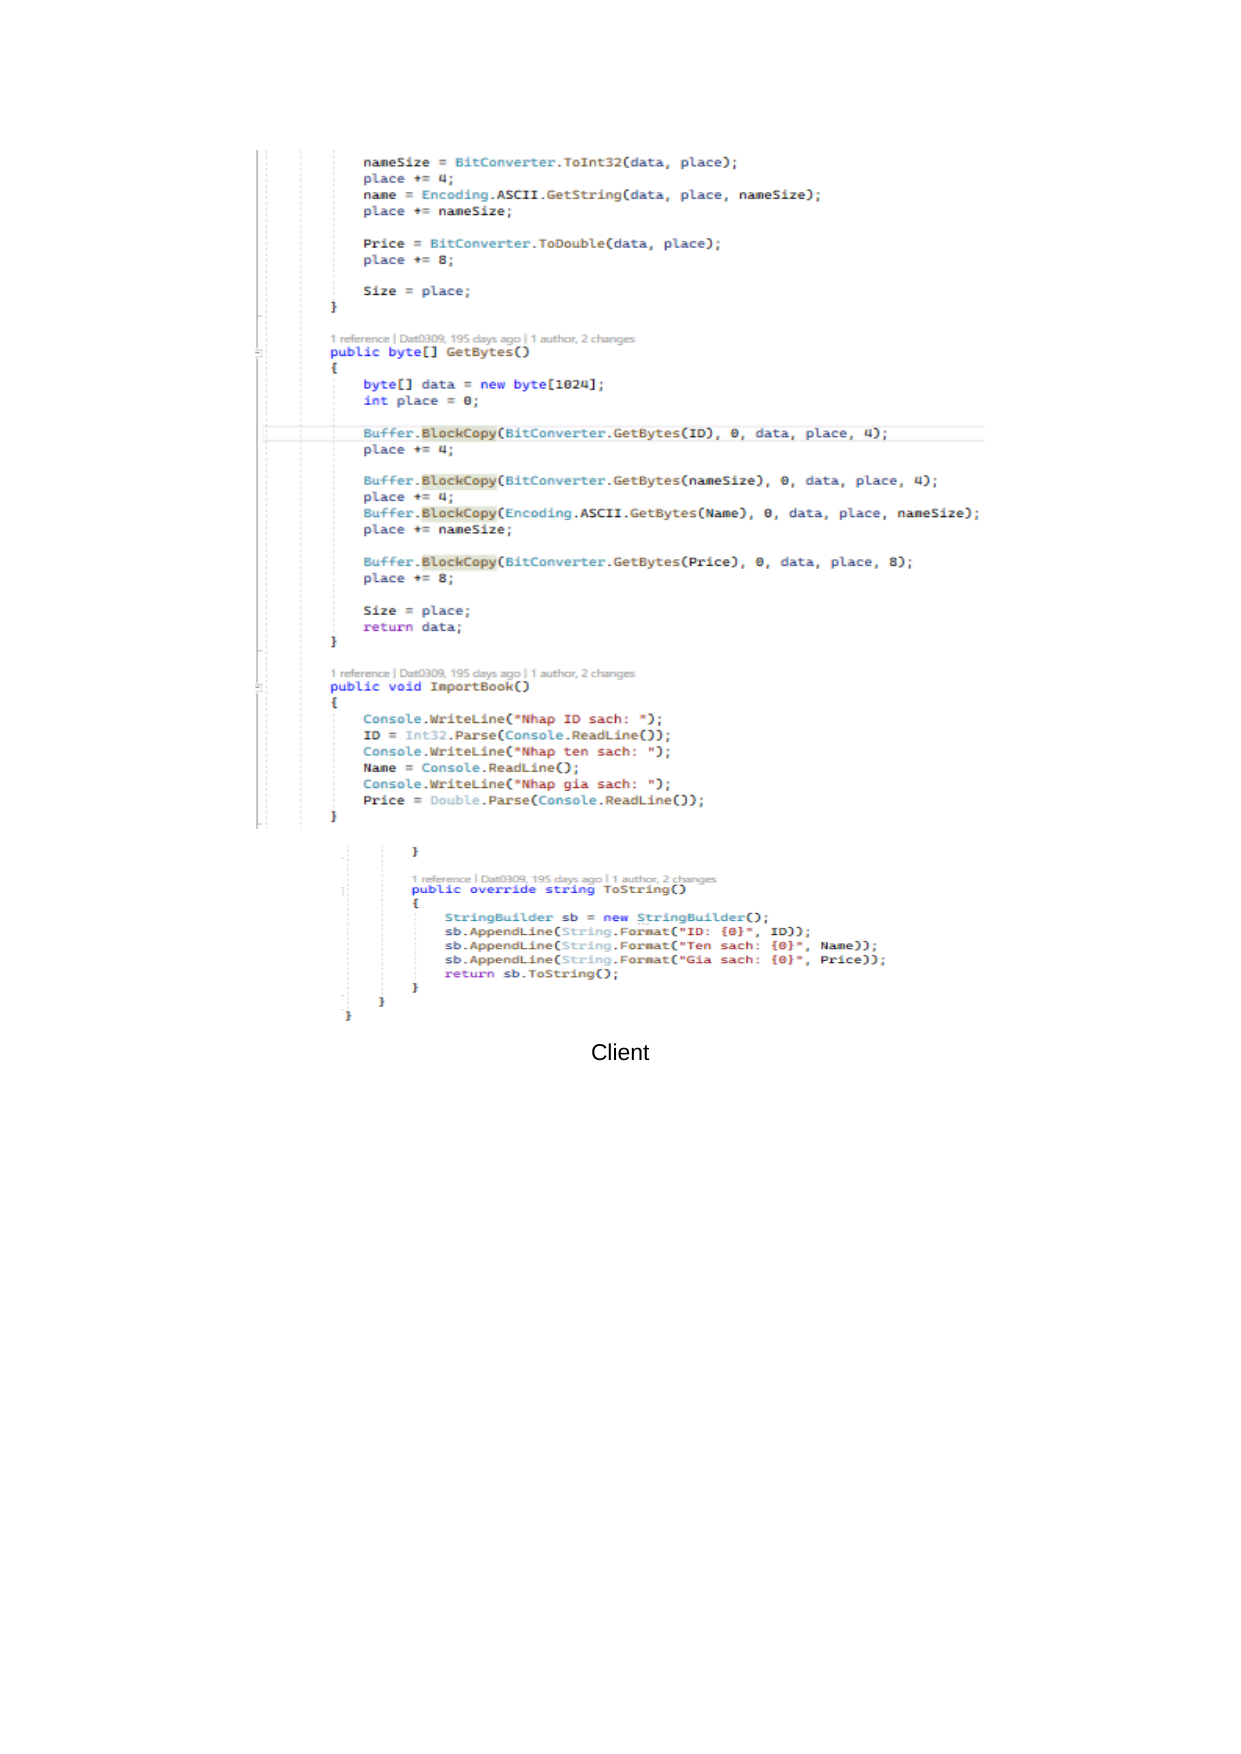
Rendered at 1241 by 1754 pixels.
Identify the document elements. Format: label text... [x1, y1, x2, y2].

picture [341, 845, 899, 1022]
picture [255, 150, 985, 829]
text Client [150, 1038, 1090, 1065]
